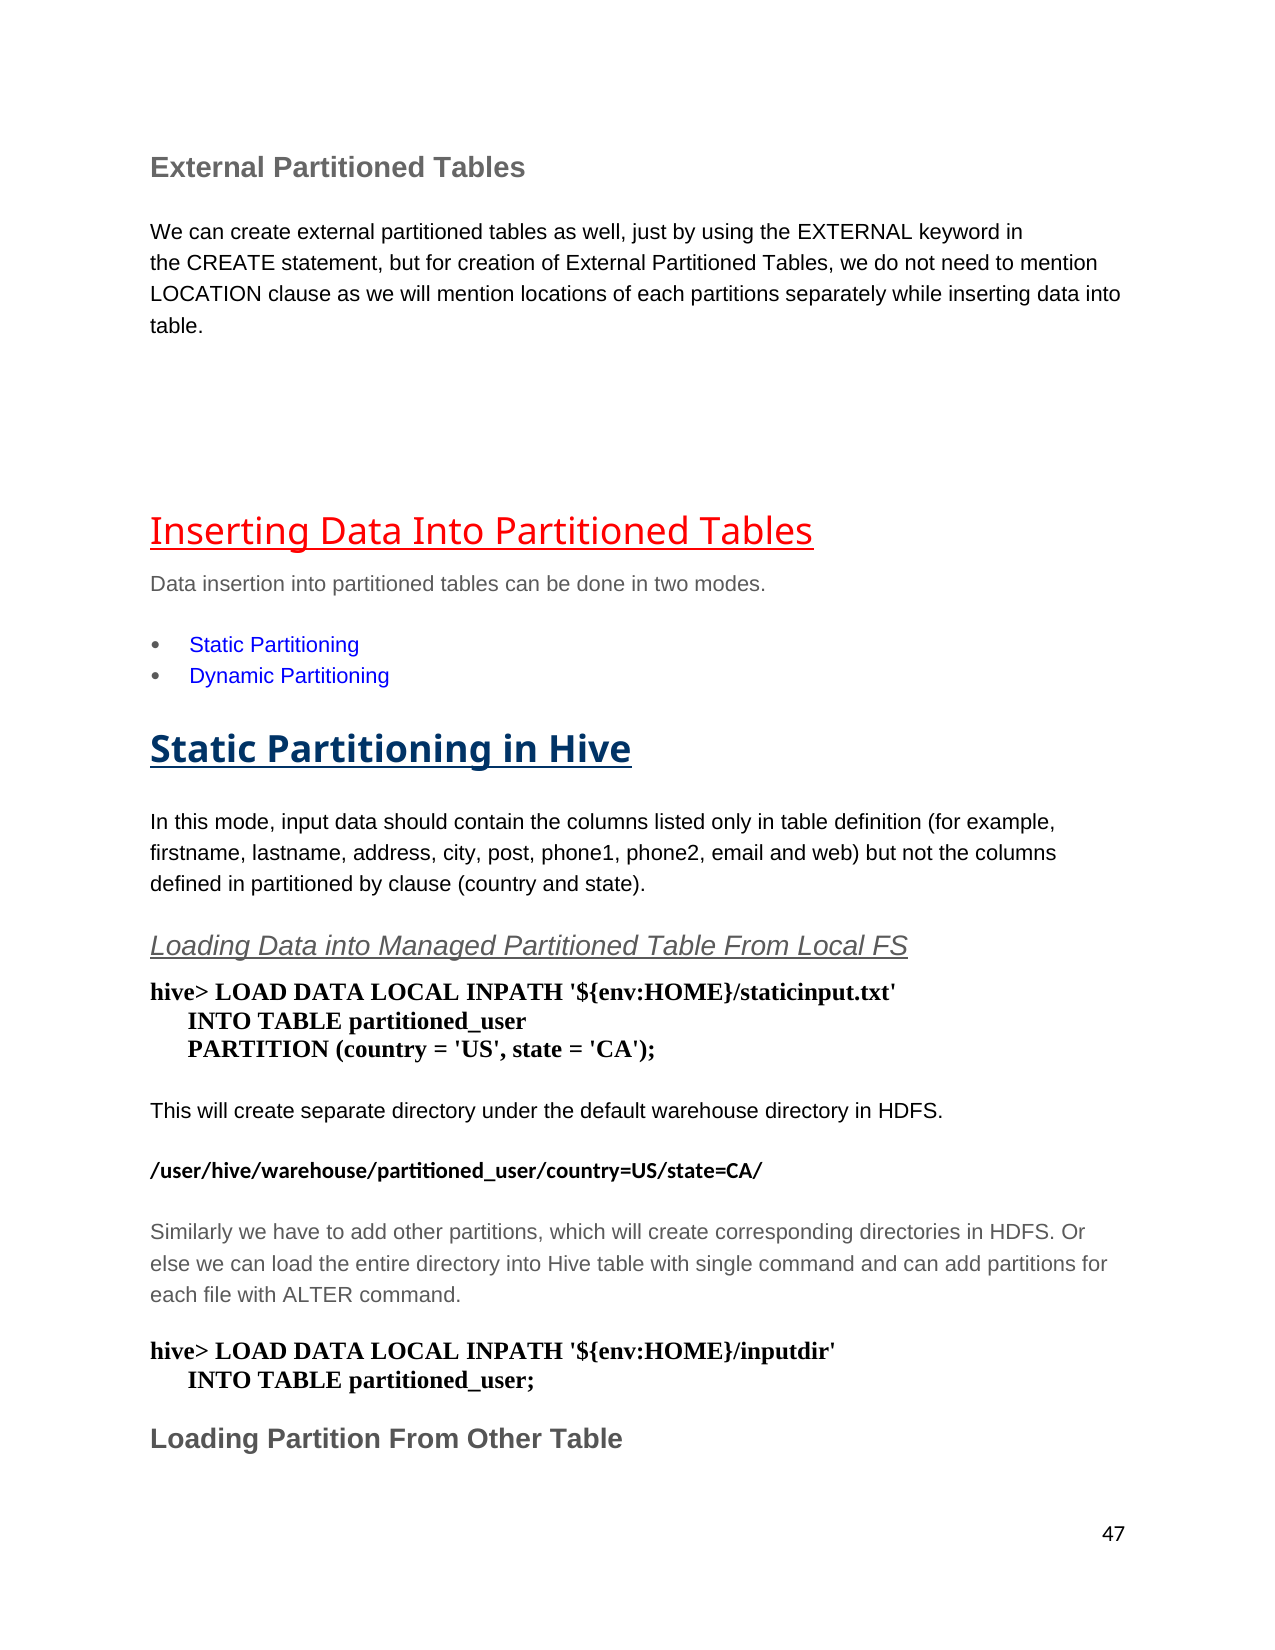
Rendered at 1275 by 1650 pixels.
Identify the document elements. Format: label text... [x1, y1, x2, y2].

text hive> LOAD DATA LOCAL INPATH '${env:HOME}/staticinput.txt' [150, 977, 1125, 1006]
subtitle Static Partitioning in Hive [150, 717, 1125, 773]
list Static Partitioning [152, 625, 1125, 657]
subtitle External Partitioned Tables [150, 150, 1125, 183]
text hive> LOAD DATA LOCAL INPATH '${env:HOME}/inputdir' [150, 1336, 1125, 1365]
text In this mode, input data should contain the columns listed only in table definition (for example, firstname, lastname, address, city, post, phone1, phone2, email and web) but not the columns defined in partitioned by clause (country and state). [150, 802, 1125, 896]
subtitle Loading Data into Managed Partitioned Table From Local FS [150, 925, 1125, 961]
subtitle Inserting Data Into Partitioned Tables [150, 499, 1125, 555]
text Similarly we have to add other partitions, which will create corresponding directories in HDFS. Or else we can load the entire directory into Hive table with single command and can add partitions for each file with ALTER command. [150, 1213, 1125, 1307]
text This will create separate directory under the default warehouse directory in HDFS. [150, 1092, 1125, 1124]
text INTO TABLE partitioned_user; [150, 1365, 1125, 1394]
text INTO TABLE partitioned_user [150, 1006, 1125, 1034]
text We can create external partitioned tables as well, just by using the EXTERNAL keyword in the CREATE statement, but for creation of External Partitioned Tables, we do not need to mention LOCATION clause as we will mention locations of each partitions separately while inserting data into table. [150, 213, 1125, 338]
text Data insertion into partitioned tables can be done in two modes. [150, 571, 1125, 596]
text /user/hive/warehouse/partitioned_user/country=US/state=CA/ [150, 1153, 1125, 1184]
list Dynamic Partitioning [152, 657, 1125, 688]
text PARTITION (country = 'US', state = 'CA'); [150, 1034, 1125, 1063]
text Loading Partition From Other Table [150, 1422, 1125, 1455]
